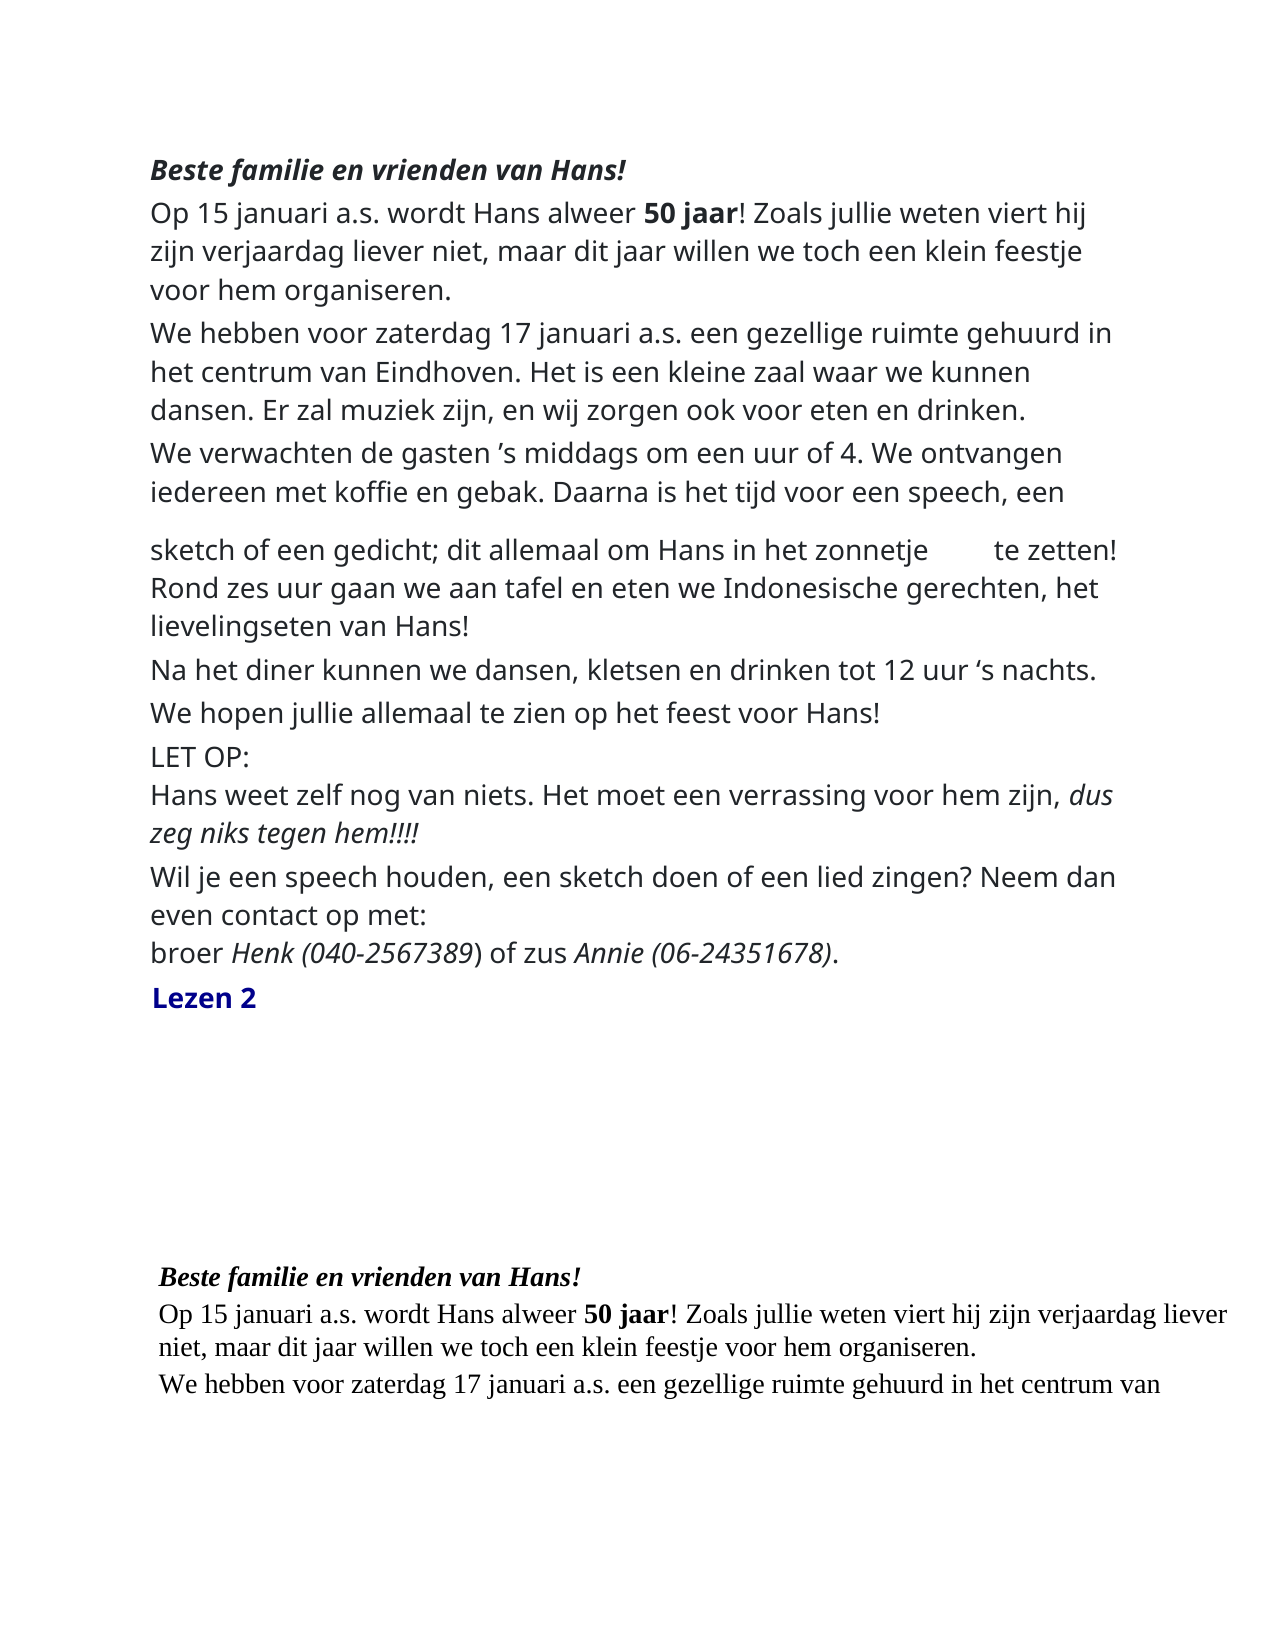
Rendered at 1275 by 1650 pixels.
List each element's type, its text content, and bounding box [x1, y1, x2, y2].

table_cell [150, 1076, 1275, 1483]
text Op 15 januari a.s. wordt Hans alweer 50 jaar! Zoals jullie weten viert hij zijn verjaardag liever niet, maar dit jaar willen we toch een klein feestje voor hem organiseren. [150, 193, 1125, 308]
text We hebben voor zaterdag 17 januari a.s. een gezellige ruimte gehuurd in het centrum van Eindhoven. Het is een kleine zaal waar we kunnen dansen. Er zal muziek zijn, en wij zorgen ook voor eten en drinken. [150, 313, 1125, 428]
text Wil je een speech houden, een sketch doen of een lied zingen? Neem dan even contact op met: broer Henk (040-2567389) of zus Annie (06-24351678). [150, 857, 1125, 972]
text Rond zes uur gaan we aan tafel en eten we Indonesische gerechten, het lievelingseten van Hans! [150, 568, 1125, 645]
text LET OP: Hans weet zelf nog van niets. Het moet een verrassing voor hem zijn, dus zeg niks tegen hem!!!! [150, 737, 1125, 852]
text Beste familie en vrienden van Hans! [150, 150, 1125, 188]
text We verwachten de gasten ’s middags om een uur of 4. We ontvangen iedereen met koffie en gebak. Daarna is het tijd voor een speech, een sketch of een gedicht; dit allemaal om Hans in het zonnetje te zetten! [150, 434, 1125, 568]
text We hopen jullie allemaal te zien op het feest voor Hans! [150, 693, 1125, 732]
text Na het diner kunnen we dansen, kletsen en drinken tot 12 uur ‘s nachts. [150, 650, 1125, 688]
table_header Lezen 2 [150, 977, 1275, 1076]
